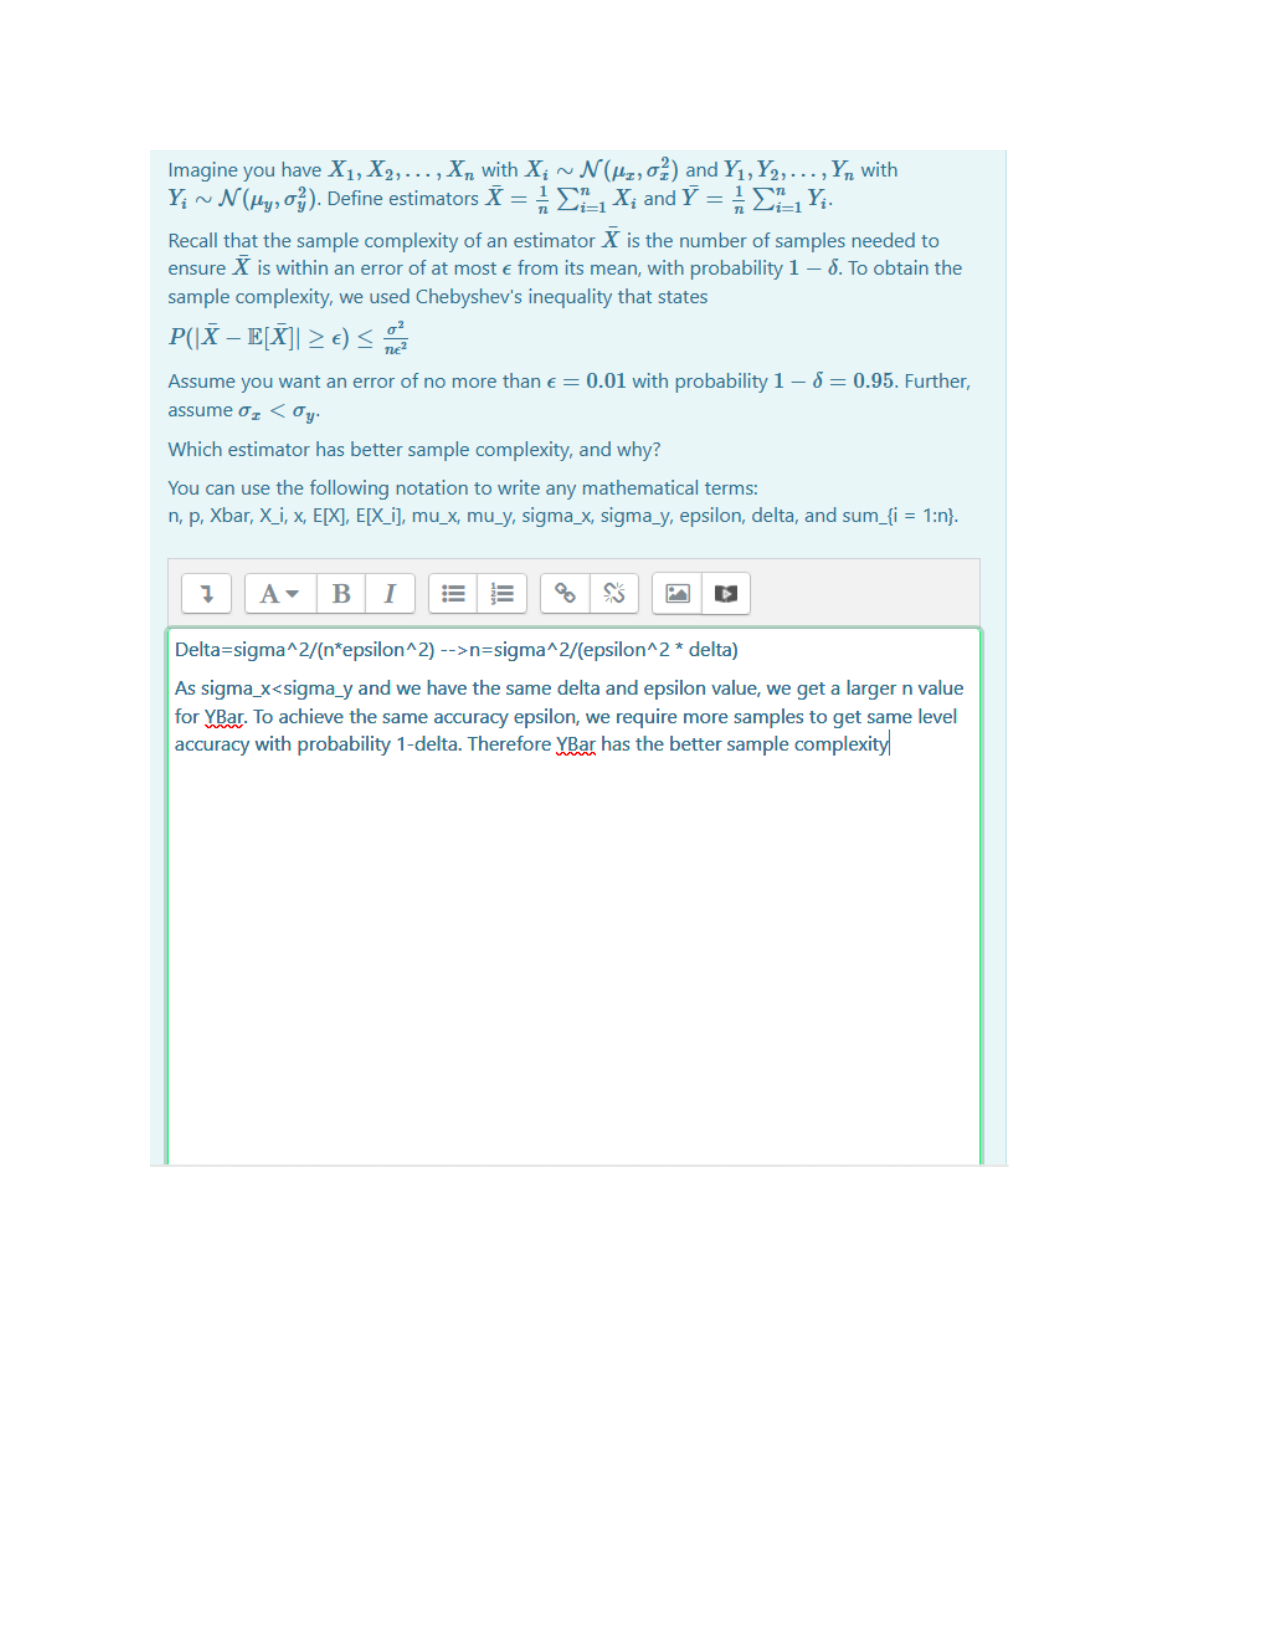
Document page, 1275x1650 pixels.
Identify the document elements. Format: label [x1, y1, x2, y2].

picture [150, 150, 1009, 1167]
